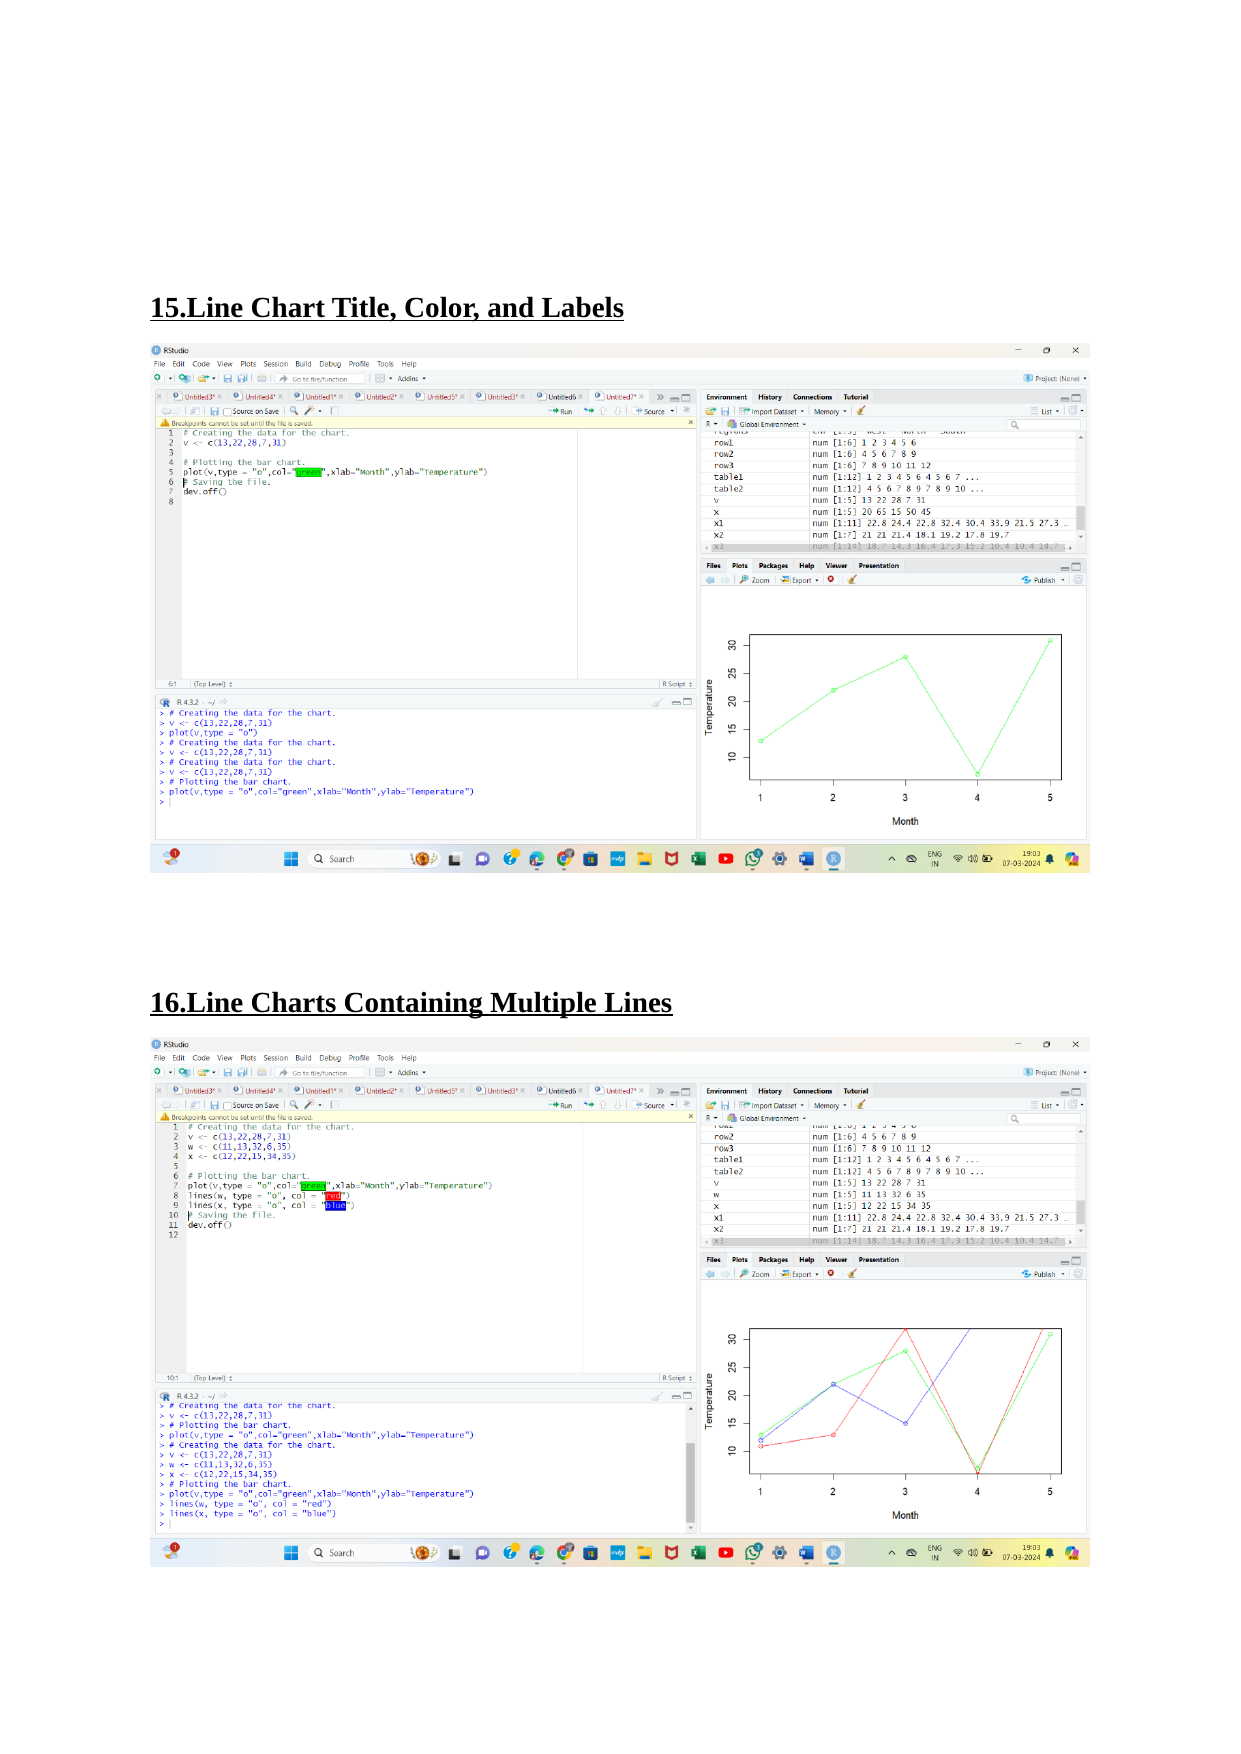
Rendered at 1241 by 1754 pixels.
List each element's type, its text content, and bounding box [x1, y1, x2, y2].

text 16.Line Charts Containing Multiple Lines [150, 985, 1090, 1018]
picture [150, 1037, 1091, 1567]
text 15.Line Chart Title, Color, and Labels [150, 291, 1090, 324]
picture [150, 343, 1091, 873]
